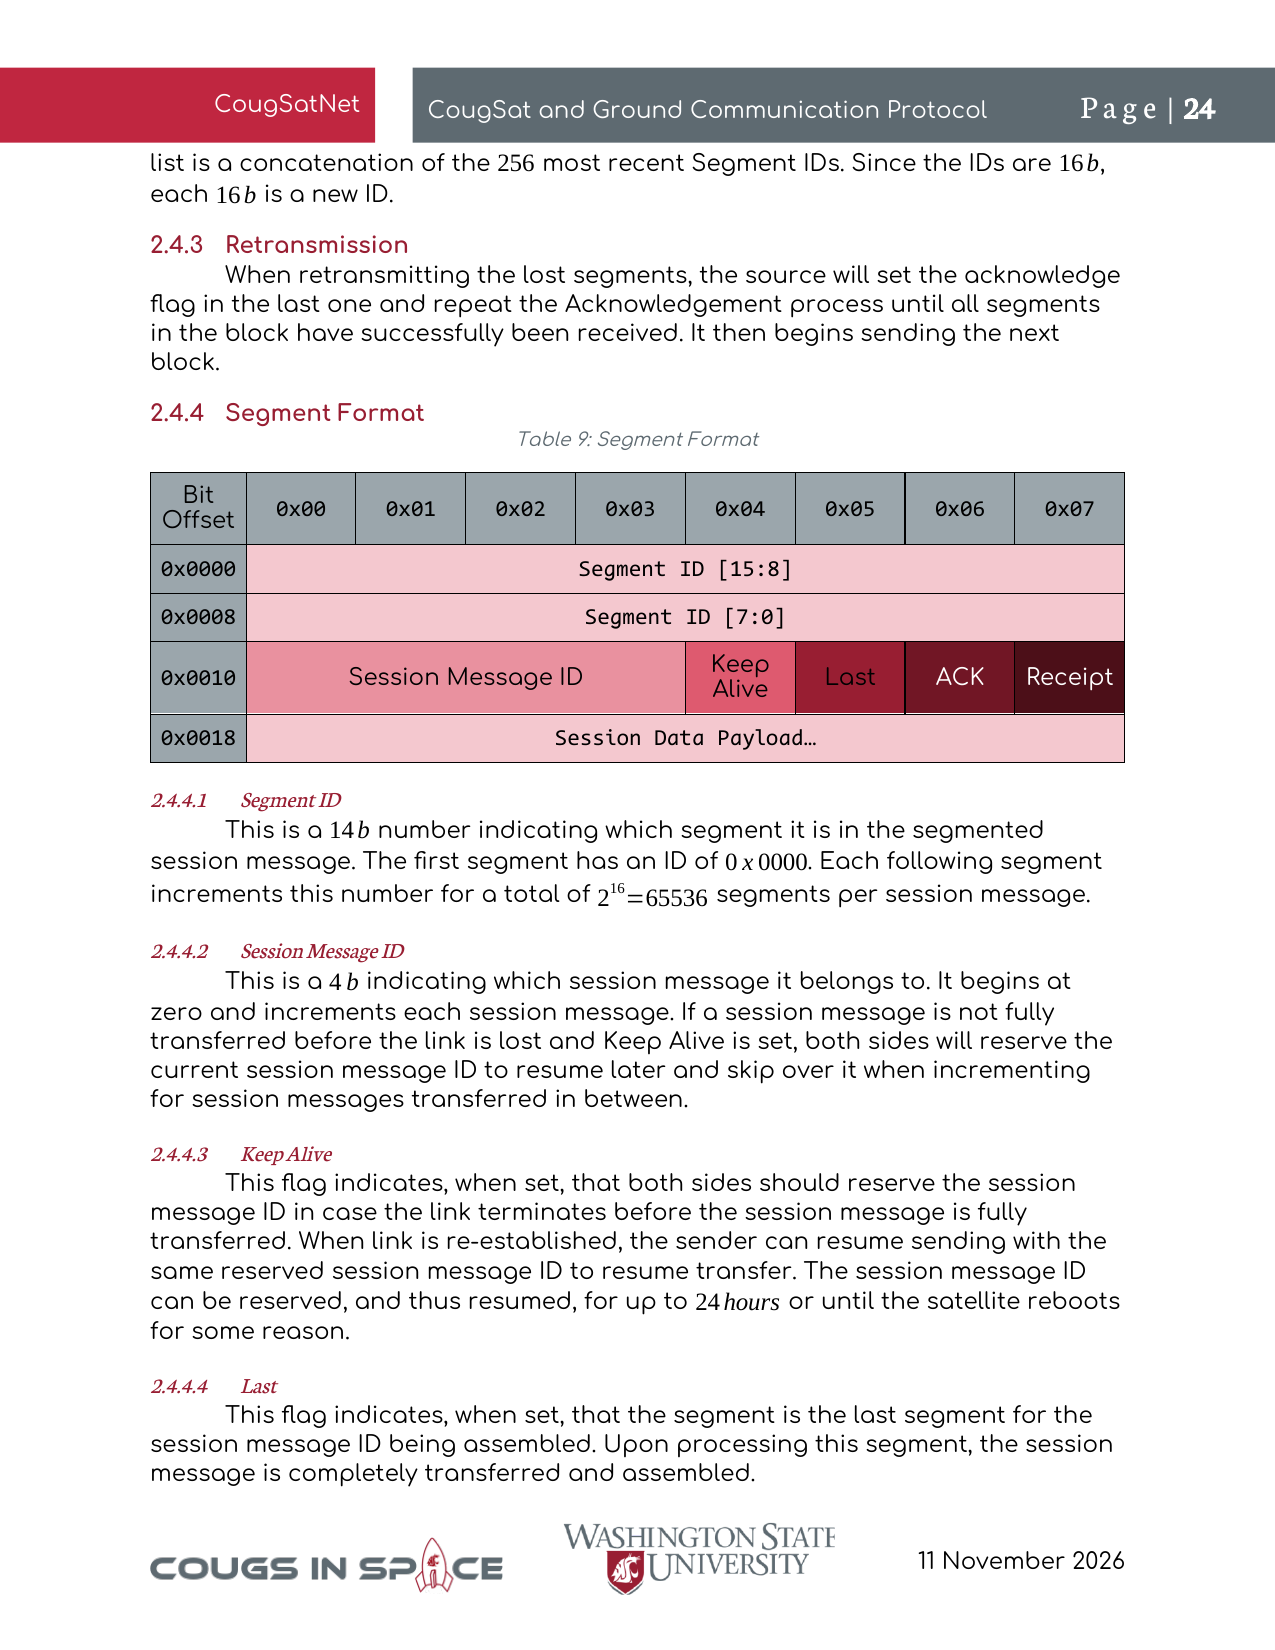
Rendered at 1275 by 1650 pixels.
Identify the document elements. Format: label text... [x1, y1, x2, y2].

subtitle Segment Format [150, 401, 1125, 426]
text This flag indicates, when set, that both sides should reserve the session message ID in case the link terminates before the session message is fully transferred. When link is re-established, the sender can resume sending with the same reserved session message ID to resume transfer. The session message ID can be reserved, and thus resumed, for up to or until the satellite reboots for some reason. [150, 1171, 1125, 1345]
table_cell Last [796, 642, 904, 713]
subtitle Last [150, 1369, 1125, 1398]
table_cell Segment ID [15:8] [247, 545, 1124, 593]
table_cell Segment ID [7:0] [247, 594, 1124, 641]
text This is a indicating which session message it belongs to. It begins at zero and increments each session message. If a session message is not fully transferred before the link is lost and Keep Alive is set, both sides will reserve the current session message ID to resume later and skip over it when incrementing for session messages transferred in between. [150, 968, 1125, 1113]
table_cell 0x0010 [151, 642, 246, 713]
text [150, 150, 1125, 209]
subtitle Session Message ID [150, 935, 1125, 964]
subtitle Keep Alive [150, 1138, 1125, 1167]
table_cell Keep Alive [686, 642, 795, 713]
table_cell 0x0000 [151, 545, 246, 593]
picture [150, 1537, 503, 1594]
table_cell ACK [906, 642, 1014, 713]
table_header 0x00 [247, 473, 355, 544]
subtitle Retransmission [150, 233, 1125, 259]
table_header 0x03 [576, 473, 685, 544]
table_header Bit Offset [151, 473, 246, 544]
table_cell 0x0008 [151, 594, 246, 641]
text This is a number indicating which segment it is in the segmented session message. The first segment has an ID of . Each following segment increments this number for a total of segments per session message. [150, 817, 1125, 911]
table_header 0x05 [796, 473, 904, 544]
subtitle Segment ID [150, 784, 1125, 813]
table_header 0x07 [1015, 473, 1124, 544]
table_header 0x02 [466, 473, 575, 544]
table_cell Session Message ID [247, 642, 685, 713]
table_cell Receipt [1015, 642, 1124, 713]
table_header 0x06 [906, 473, 1014, 544]
text This flag indicates, when set, that the segment is the last segment for the session message ID being assembled. Upon processing this segment, the session message is completely transferred and assembled. [150, 1403, 1125, 1487]
table_cell Session Data Payload… [247, 715, 1124, 762]
text When retransmitting the lost segments, the source will set the acknowledge flag in the last one and repeat the Acknowledgement process until all segments in the block have successfully been received. It then begins sending the next block. [150, 263, 1125, 376]
picture [562, 1522, 835, 1594]
table_header 0x01 [356, 473, 465, 544]
table_cell 0x0018 [151, 715, 246, 762]
table_header 0x04 [686, 473, 795, 544]
